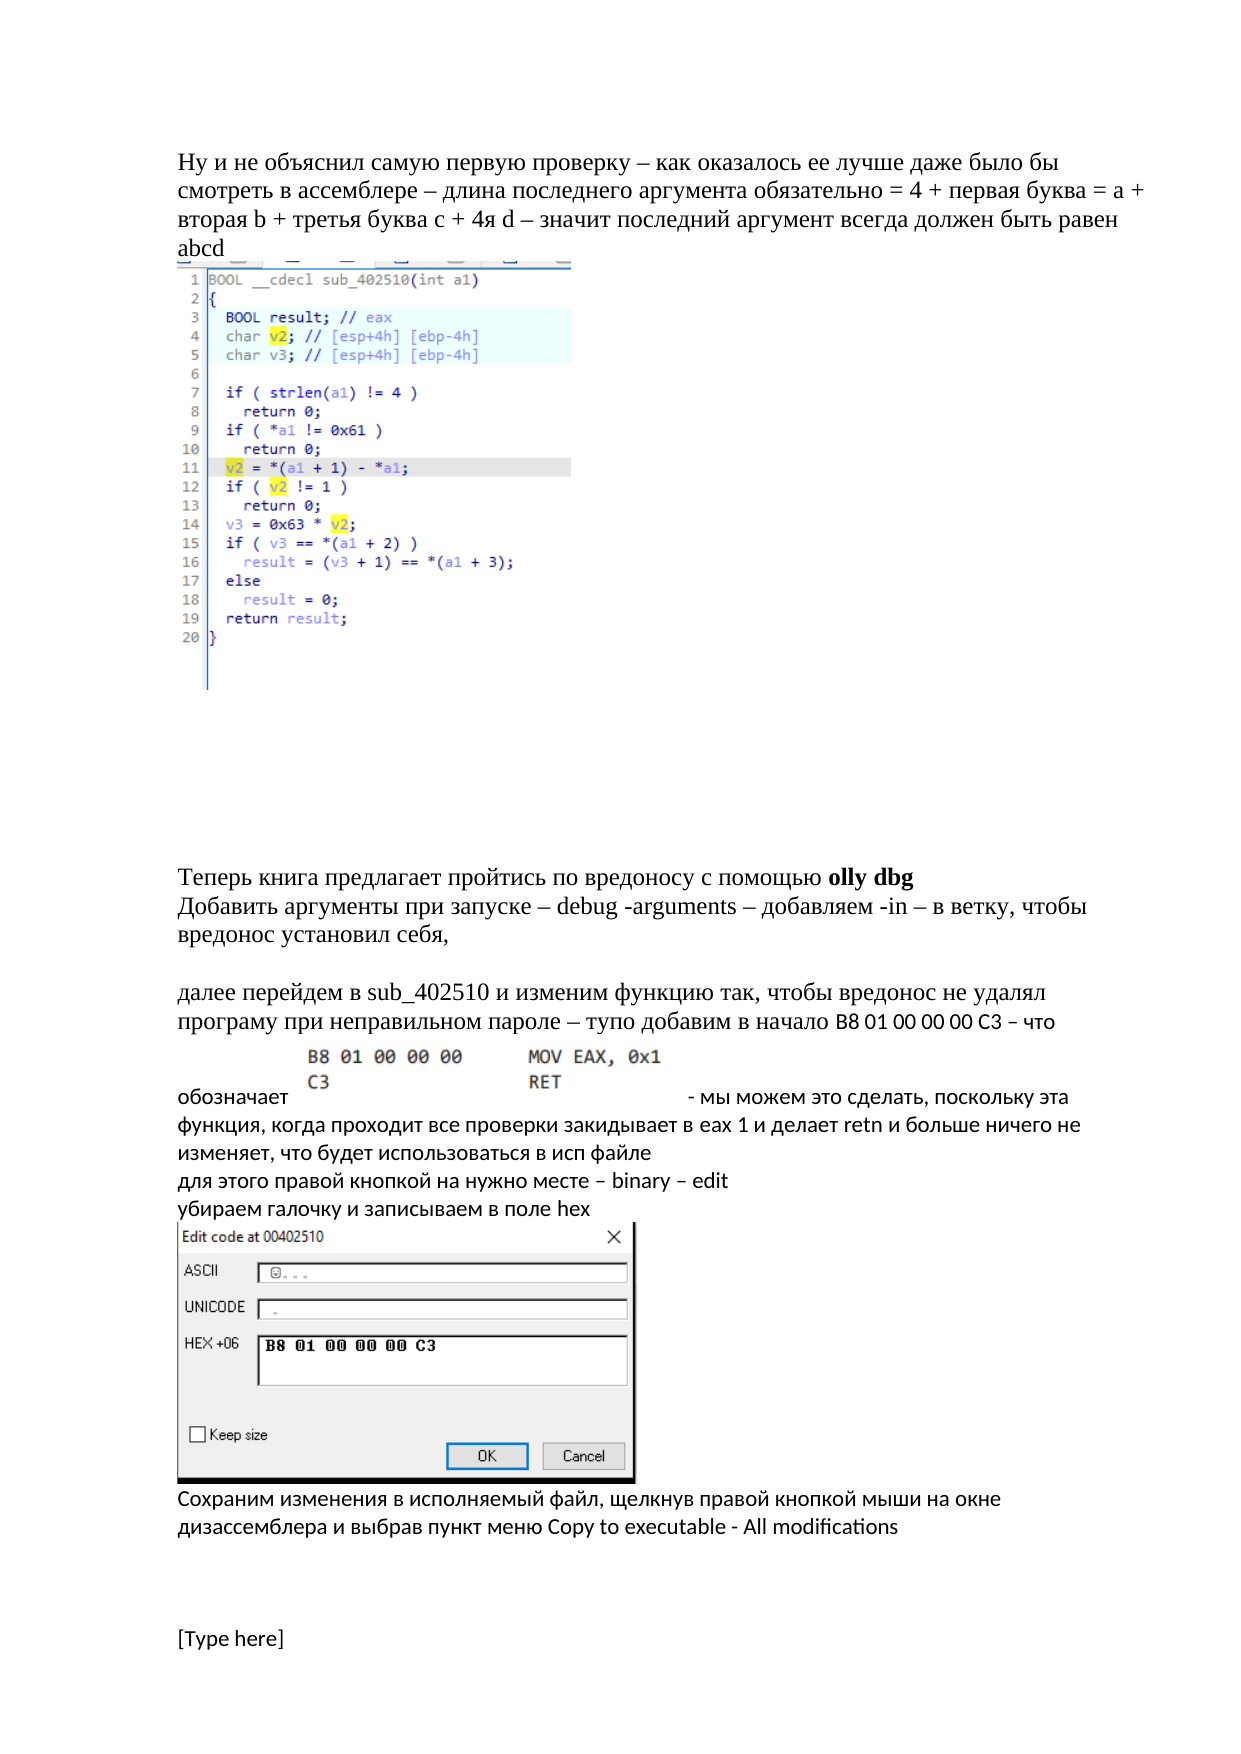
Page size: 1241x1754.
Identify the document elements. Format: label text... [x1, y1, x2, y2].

text Сохраним изменения в исполняемый файл, щелкнув правой кнопкой мыши на окне дизассемблера и выбрав пункт меню Copy to executable - All modifications [177, 1484, 1152, 1540]
text Добавить аргументы при запуске – debug -arguments – добавляем -in – в ветку, чтобы вредонос установил себя, [177, 891, 1152, 948]
picture [293, 1034, 683, 1105]
picture [177, 1222, 638, 1484]
text Теперь книга предлагает пройтись по вредоносу с помощью olly dbg [177, 862, 1152, 891]
text далее перейдем в sub_402510 и изменим функцию так, чтобы вредонос не удалял програму при неправильном пароле – тупо добавим в начало B8 01 00 00 00 C3 – что обозначает - мы можем это сделать, поскольку эта функция, когда проходит все проверки закидывает в eax 1 и делает retn и больше ничего не изменяет, что будет использоваться в исп файле [177, 977, 1152, 1167]
picture [177, 261, 571, 690]
text убираем галочку и записываем в поле hex [177, 1194, 1152, 1223]
text Ну и не объяснил самую первую проверку – как оказалось ее лучше даже было бы смотреть в ассемблере – длина последнего аргумента обязательно = 4 + первая буква = а + вторая b + третья буква с + 4я d – значит последний аргумент всегда должен быть равен abcd [177, 147, 1152, 262]
text для этого правой кнопкой на нужно месте – binary – edit [177, 1167, 1152, 1194]
